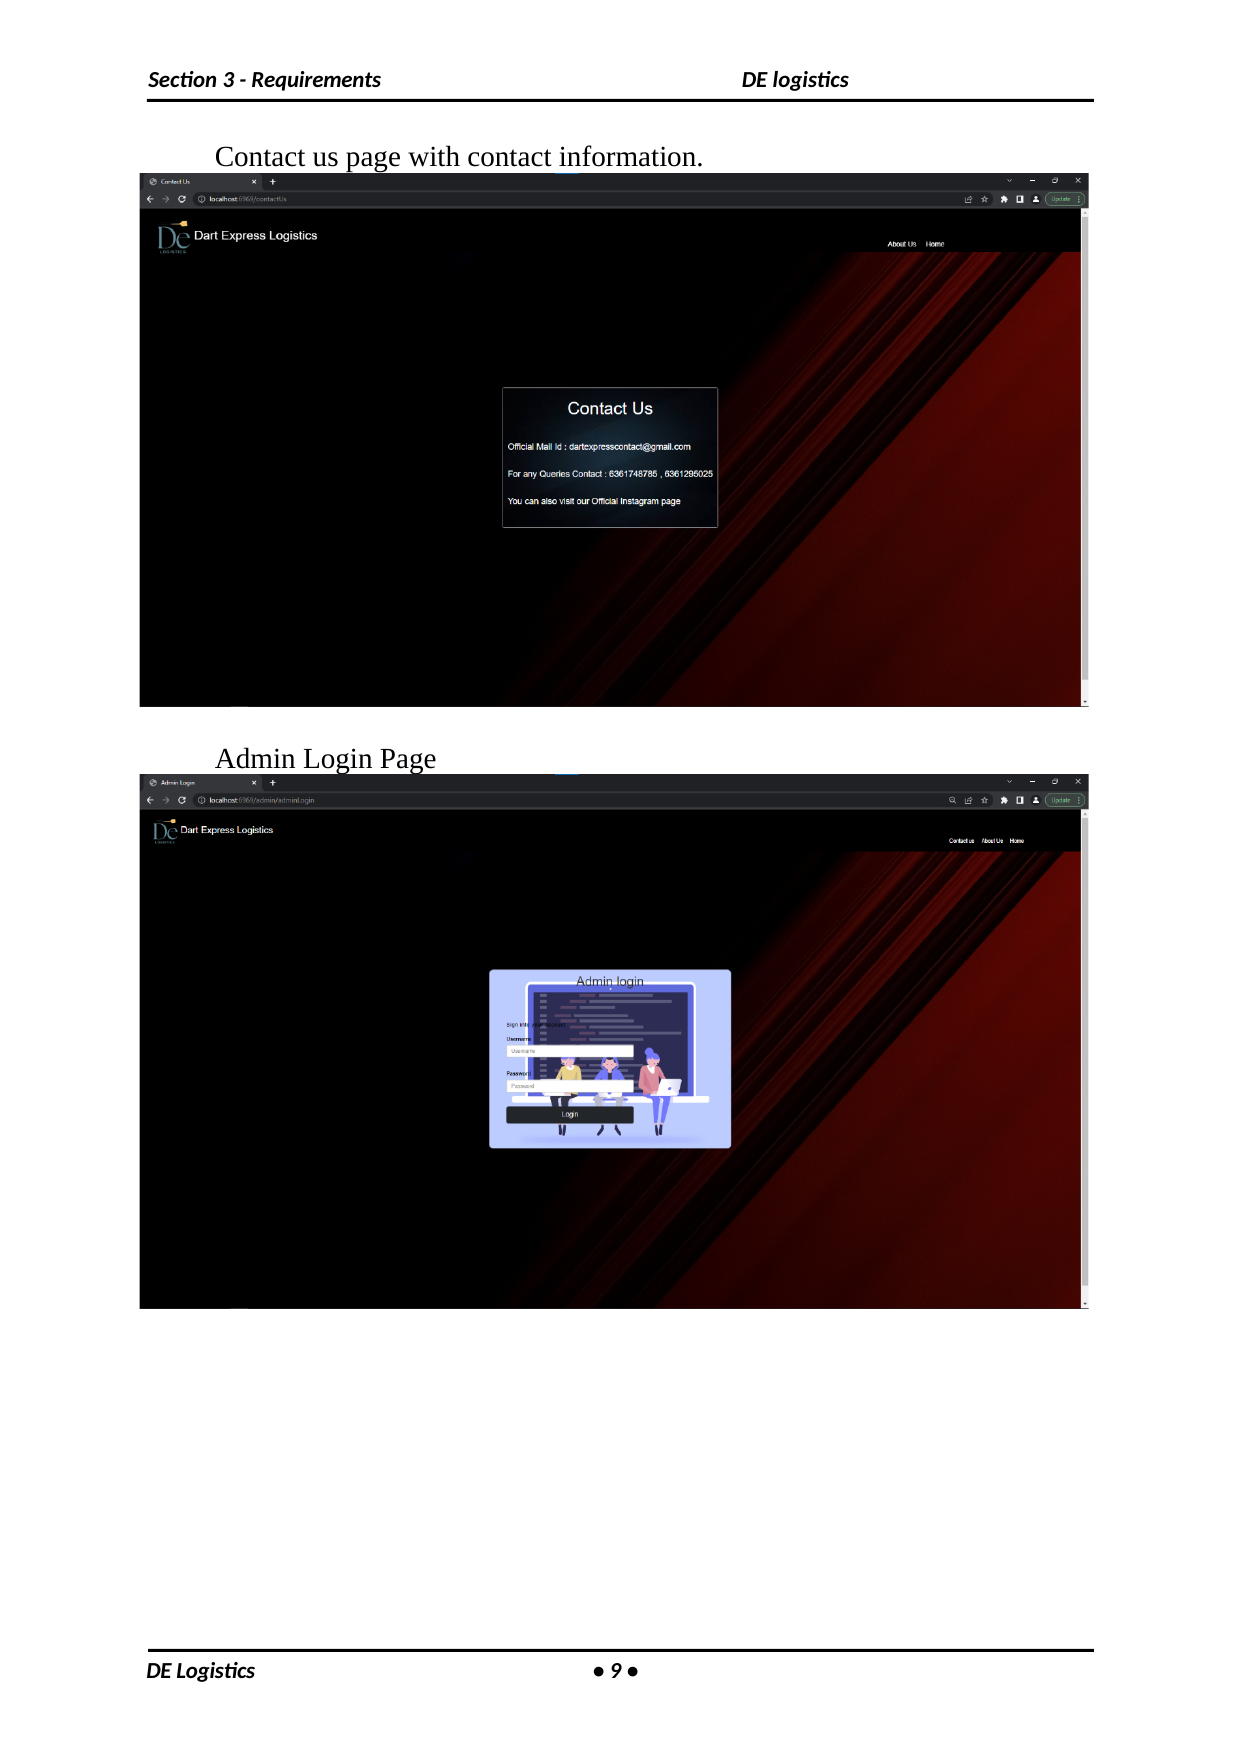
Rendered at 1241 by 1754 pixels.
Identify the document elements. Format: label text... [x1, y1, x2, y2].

text Contact us page with contact information. [139, 139, 1088, 173]
text Admin Login Page [139, 741, 1088, 774]
picture [139, 173, 1089, 707]
picture [139, 774, 1089, 1309]
